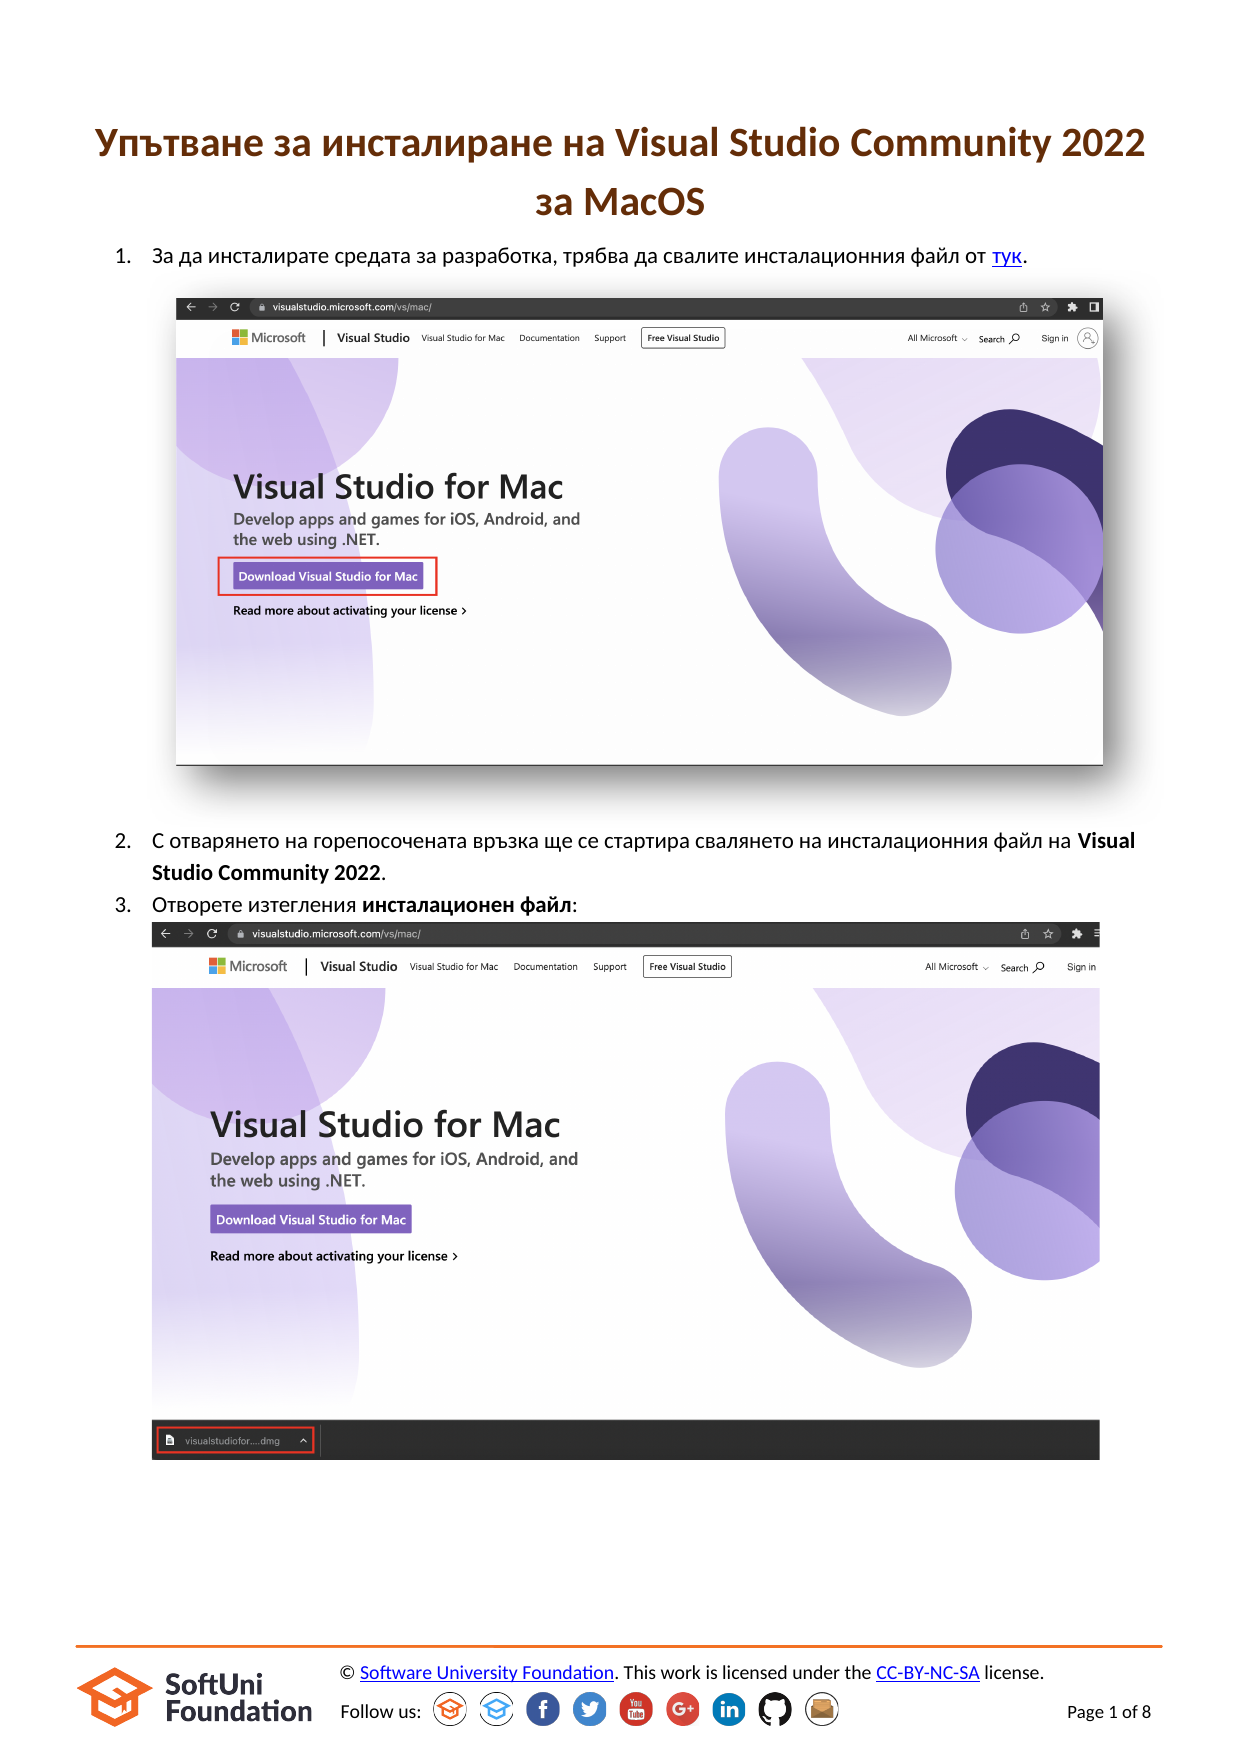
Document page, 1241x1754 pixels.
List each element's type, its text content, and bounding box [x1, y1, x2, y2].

picture [480, 1692, 513, 1726]
list За да инсталирате средата за разработка, трябва да свалите инсталационния файл от тук. [114, 241, 1163, 269]
picture [758, 1692, 792, 1726]
picture [526, 1692, 560, 1726]
picture [666, 1692, 700, 1726]
picture [712, 1693, 722, 1703]
picture [736, 1716, 746, 1726]
picture [619, 1692, 653, 1726]
list С отварянето на горепосочената връзка ще се стартира свалянето на инсталационния файл на Visual Studio Community 2022. [114, 826, 1163, 886]
picture [433, 1692, 467, 1726]
picture [76, 1667, 312, 1727]
picture [176, 298, 1103, 766]
picture [727, 1707, 738, 1717]
picture [573, 1692, 607, 1726]
picture [805, 1692, 839, 1726]
subtitle Упътване за инсталиране на Visual Studio Community 2022 за MacOS [77, 116, 1163, 226]
picture [151, 922, 1100, 1460]
picture [712, 1716, 722, 1726]
picture [736, 1693, 746, 1703]
list Отворете изтегления инсталационен файл: [114, 890, 1163, 918]
